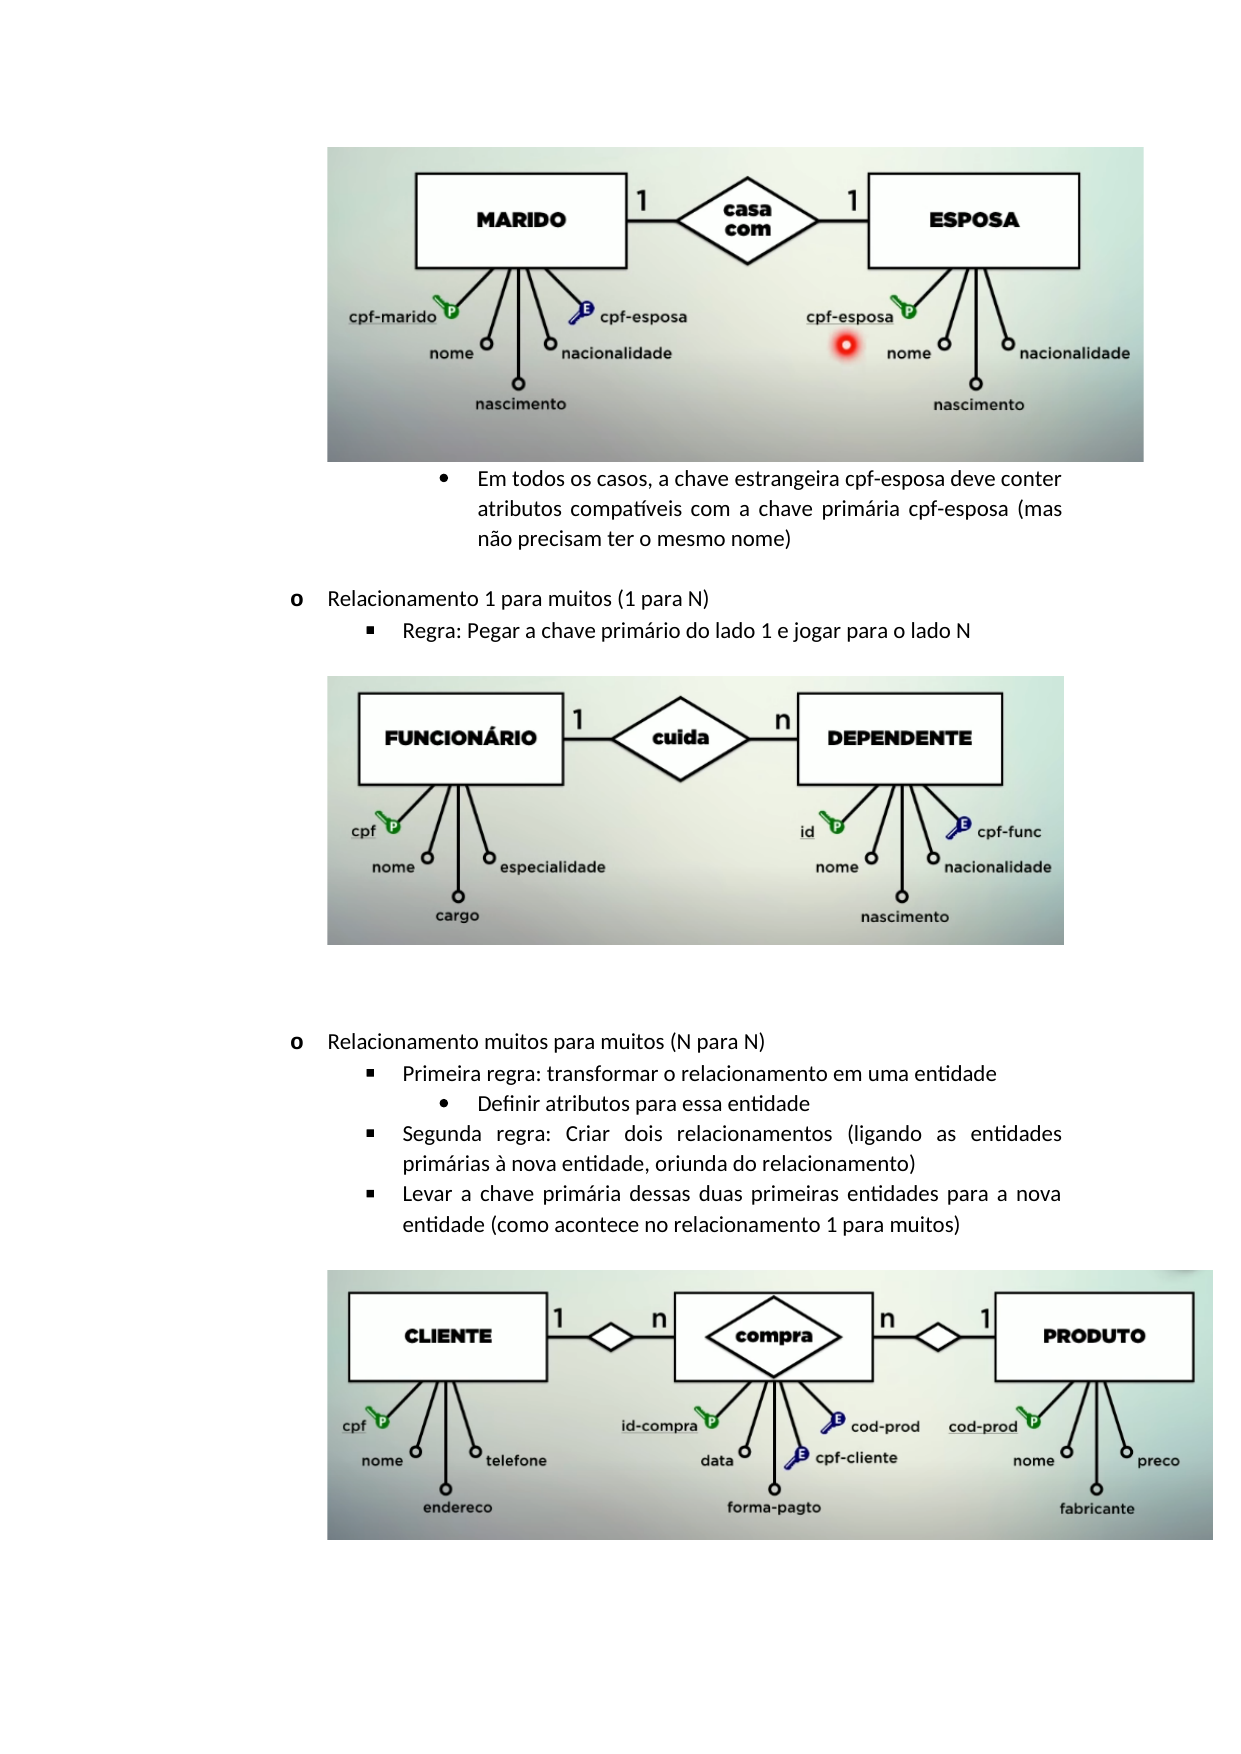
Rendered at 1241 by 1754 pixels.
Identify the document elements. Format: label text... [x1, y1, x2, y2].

list Segunda regra: Criar dois relacionamentos (ligando as entidades primárias à nova entidade, oriunda do relacionamento) [365, 1119, 1063, 1177]
list Primeira regra: transformar o relacionamento em uma entidade [365, 1059, 1063, 1087]
picture [327, 147, 1144, 462]
list Definir atributos para essa entidade [440, 1089, 1063, 1117]
list Relacionamento 1 para muitos (1 para N) [290, 584, 1063, 614]
list Levar a chave primária dessas duas primeiras entidades para a nova entidade (como acontece no relacionamento 1 para muitos) [365, 1179, 1063, 1238]
list Em todos os casos, a chave estrangeira cpf-esposa deve conter atributos compatíveis com a chave primária cpf-esposa (mas não precisam ter o mesmo nome) [440, 464, 1063, 552]
list Relacionamento muitos para muitos (N para N) [290, 1027, 1063, 1056]
picture [327, 676, 1064, 945]
list Regra: Pegar a chave primário do lado 1 e jogar para o lado N [365, 616, 1063, 644]
picture [327, 1270, 1213, 1540]
